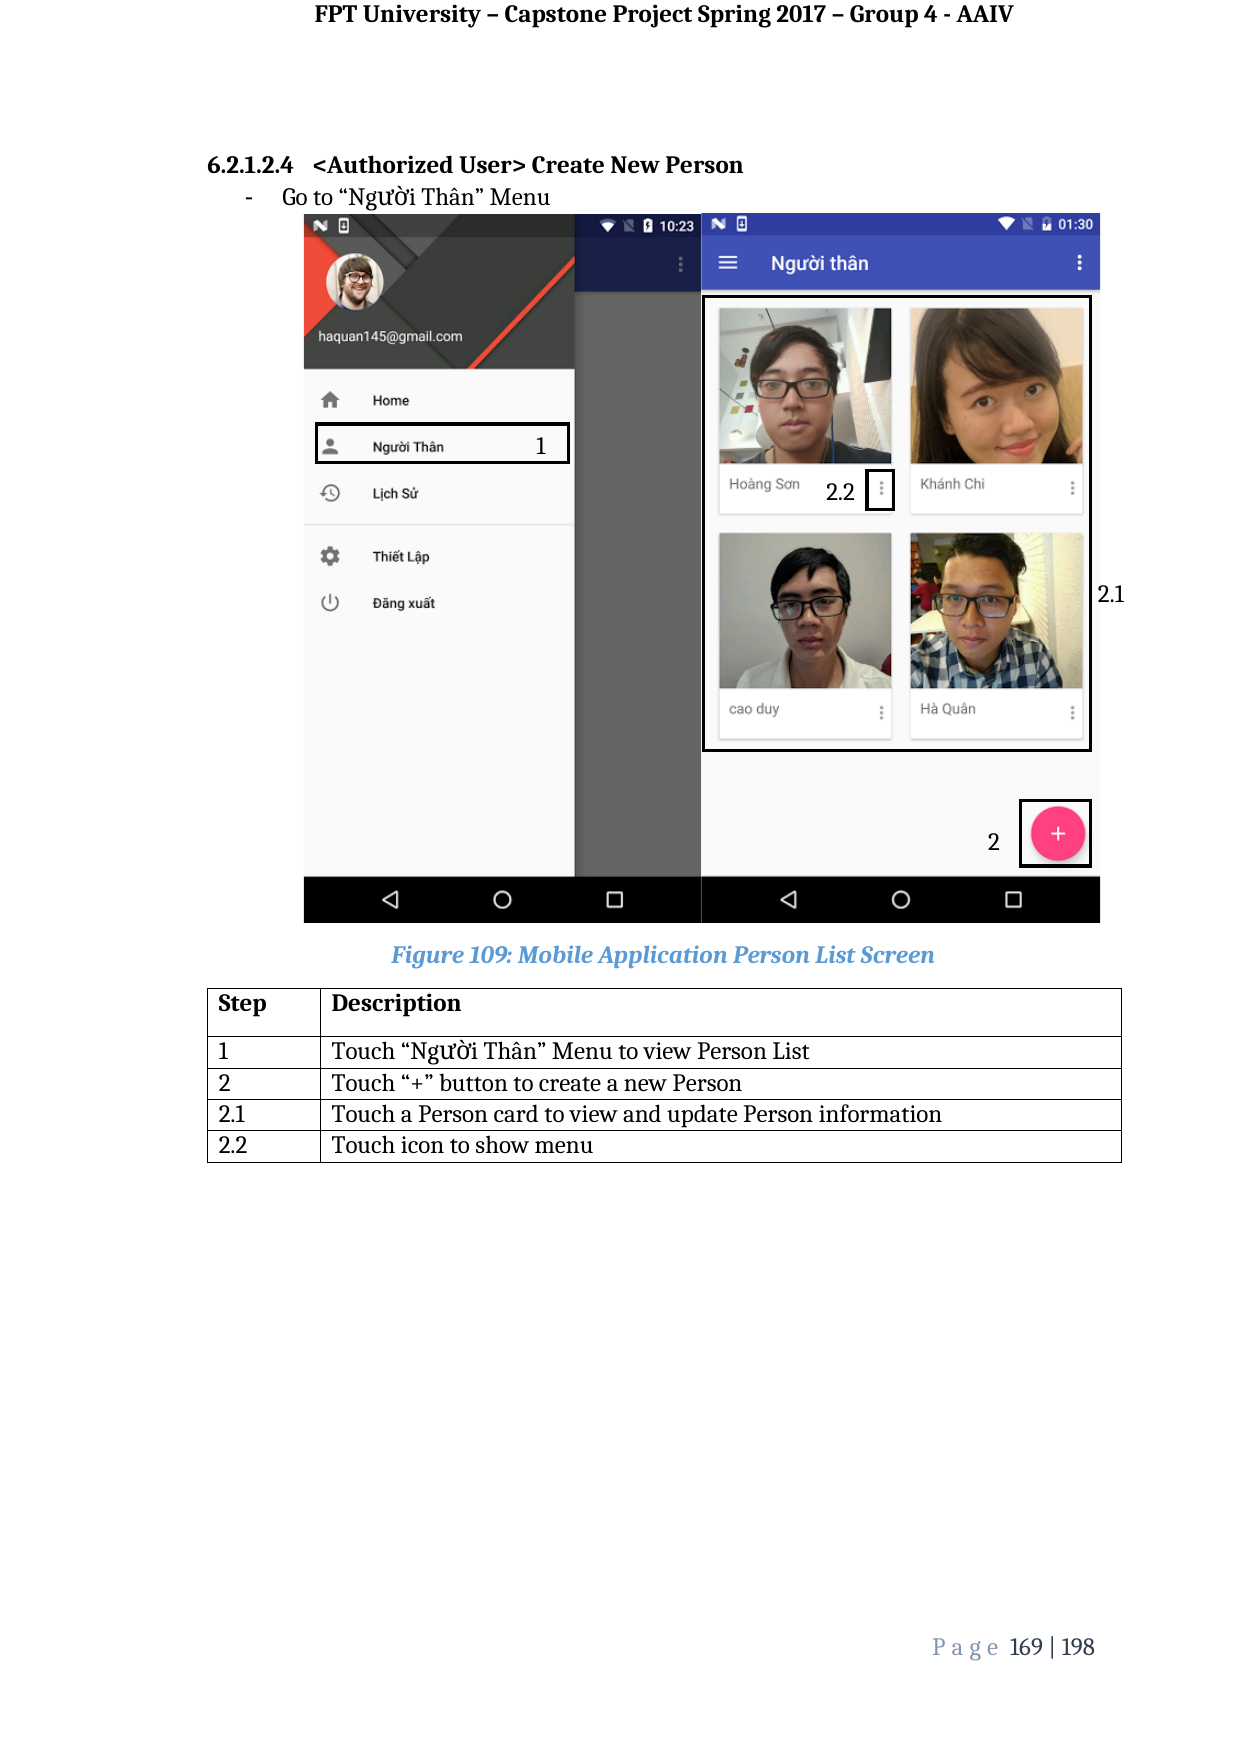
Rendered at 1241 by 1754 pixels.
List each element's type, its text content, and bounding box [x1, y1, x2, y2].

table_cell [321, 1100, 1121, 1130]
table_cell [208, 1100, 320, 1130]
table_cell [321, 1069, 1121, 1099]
subtitle <Authorized User> Create New Person [207, 151, 1122, 180]
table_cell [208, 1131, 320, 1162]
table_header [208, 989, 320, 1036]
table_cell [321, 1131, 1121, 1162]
list Go to “Người Thân” Menu [244, 182, 1122, 211]
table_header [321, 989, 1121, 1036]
picture [303, 213, 1100, 923]
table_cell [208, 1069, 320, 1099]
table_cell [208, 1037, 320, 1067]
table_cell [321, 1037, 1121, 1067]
text Figure 109: Mobile Application Person List Screen [207, 941, 1122, 969]
